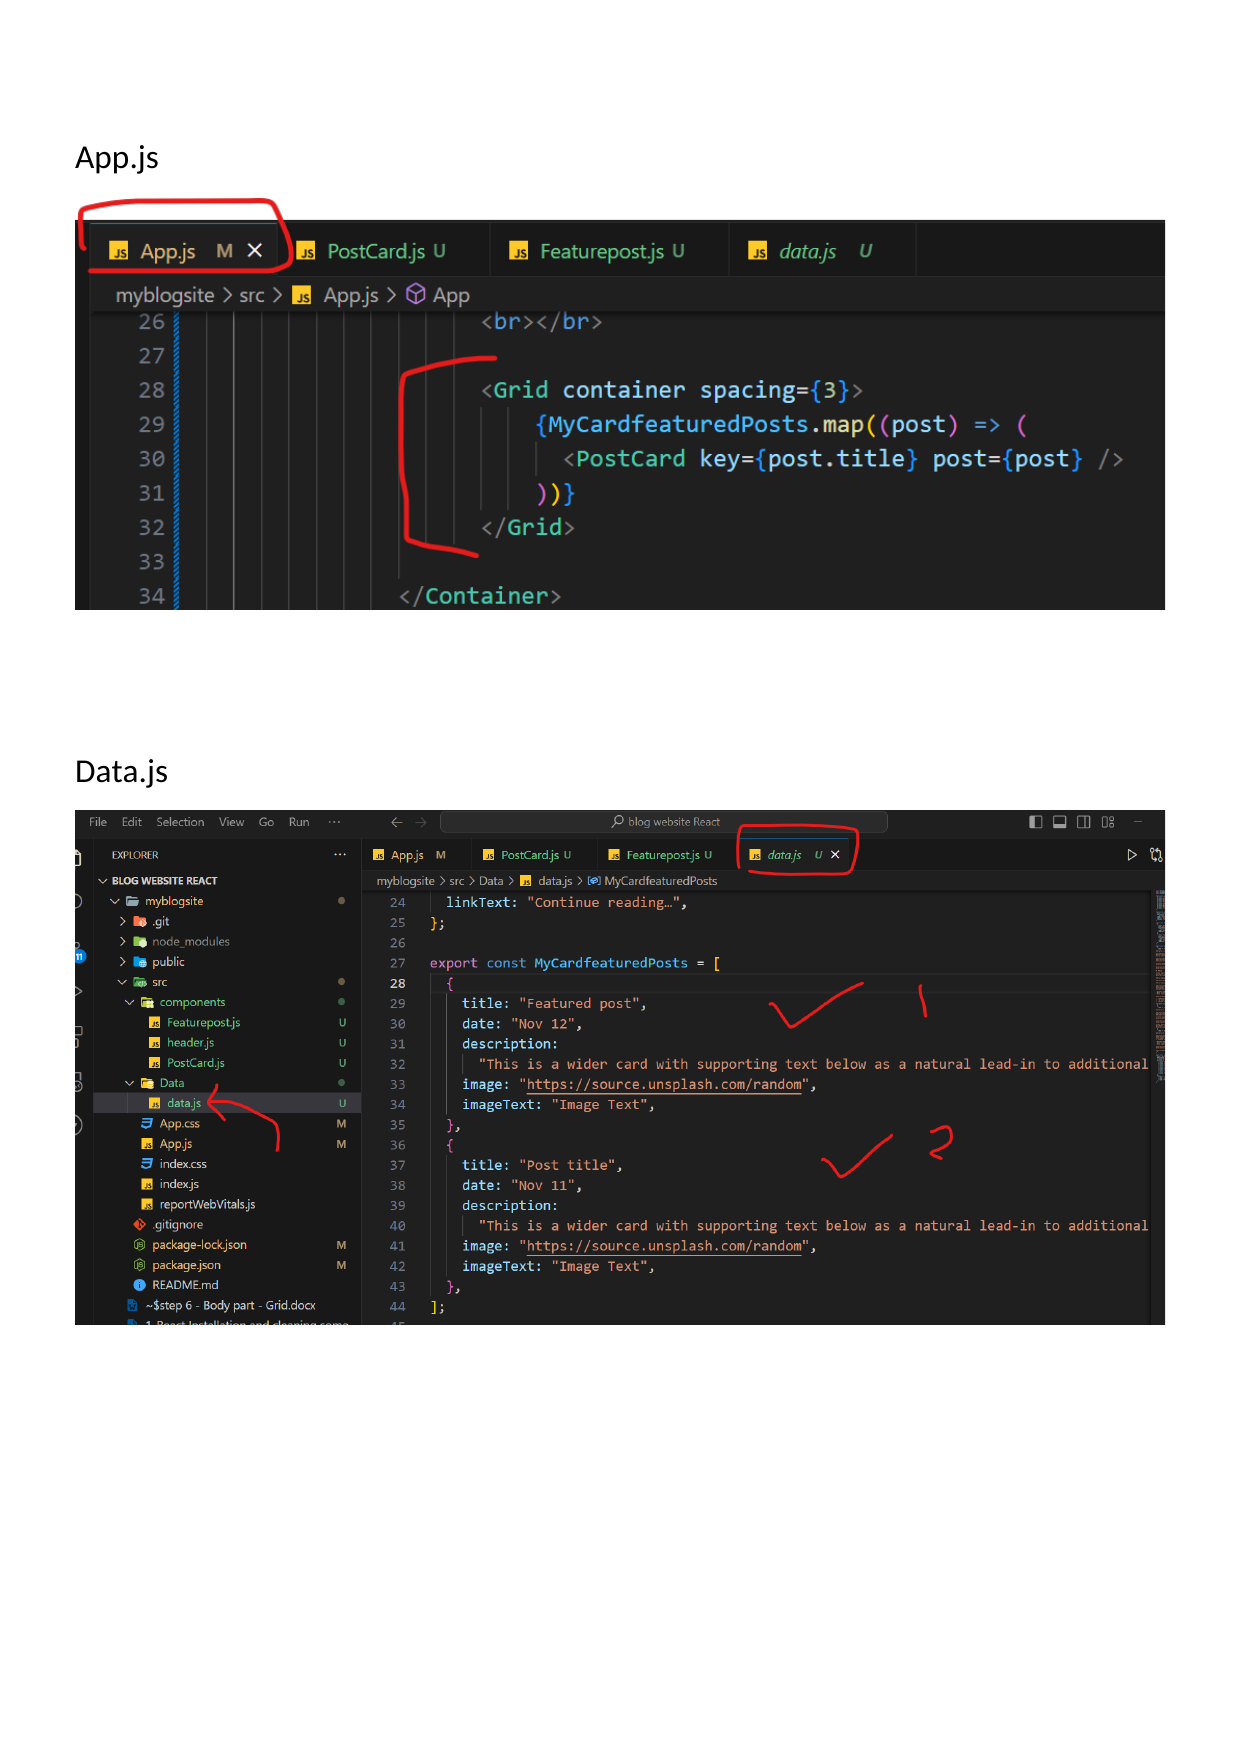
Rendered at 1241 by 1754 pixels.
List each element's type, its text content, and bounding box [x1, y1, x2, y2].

text App.js [75, 136, 1165, 176]
picture [75, 810, 1166, 1325]
text Data.js [75, 749, 1165, 790]
picture [75, 196, 1166, 610]
